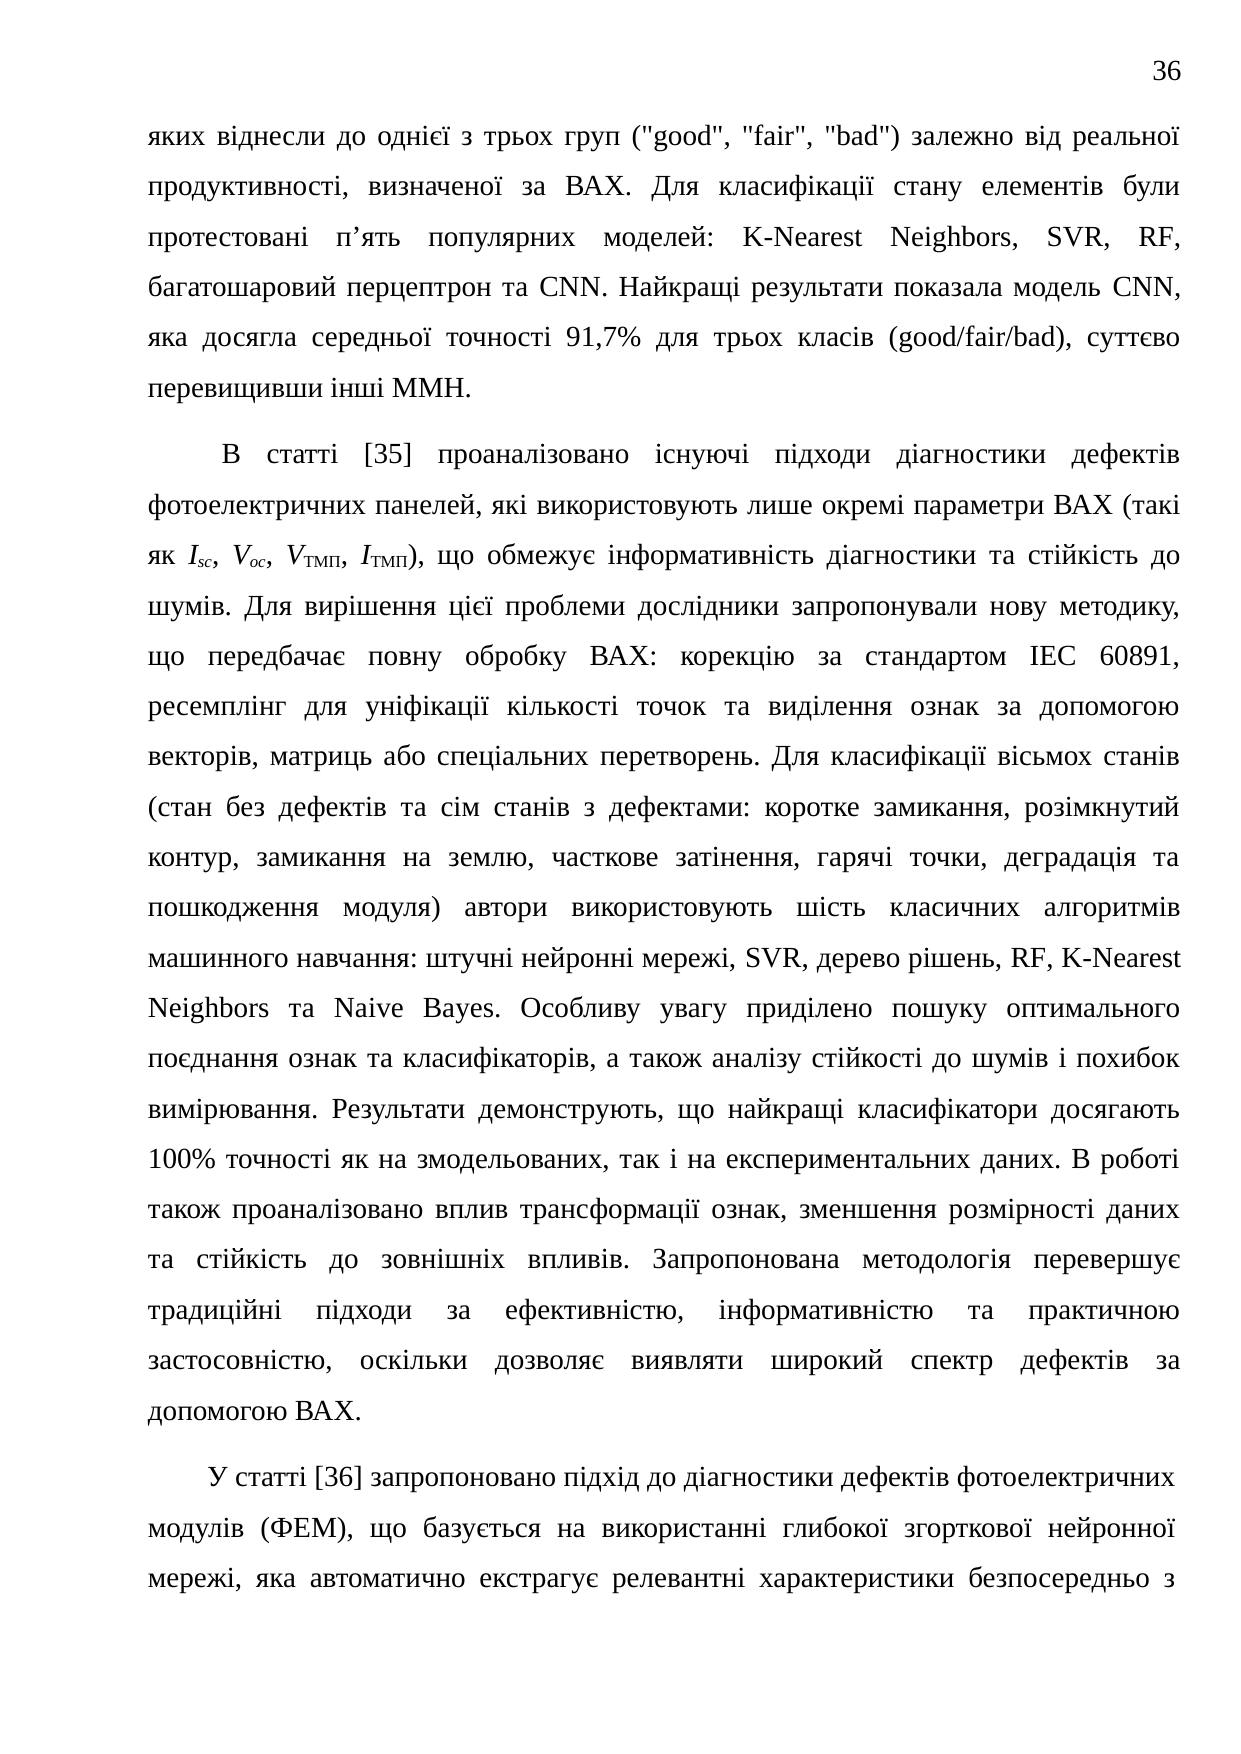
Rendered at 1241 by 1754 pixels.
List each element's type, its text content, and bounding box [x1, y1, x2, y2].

text В статті [35] проаналізовано існуючі підходи діагностики дефектів фотоелектричних панелей, які використовують лише окремі параметри ВАХ (такі як Isc, Voc, VТМП, IТМП), що обмежує інформативність діагностики та стійкість до шумів. Для вирішення цієї проблеми дослідники запропонували нову методику, що передбачає повну обробку ВАХ: корекцію за стандартом IEC 60891, ресемплінг для уніфікації кількості точок та виділення ознак за допомогою векторів, матриць або спеціальних перетворень. Для класифікації вісьмох станів (стан без дефектів та сім станів з дефектами: коротке замикання, розімкнутий контур, замикання на землю, часткове затінення, гарячі точки, деградація та пошкодження модуля) автори використовують шість класичних алгоритмів машинного навчання: штучні нейронні мережі, SVR, дерево рішень, RF, K-Nearest Neighbors та Naive Bayes. Особливу увагу приділено пошуку оптимального поєднання ознак та класифікаторів, а також аналізу стійкості до шумів і похибок вимірювання. Результати демонструють, що найкращі класифікатори досягають 100% точності як на змодельованих, так і на експериментальних даних. В роботі також проаналізовано вплив трансформації ознак, зменшення розмірності даних та стійкість до зовнішніх впливів. Запропонована методологія перевершує традиційні підходи за ефективністю, інформативністю та практичною застосовністю, оскільки дозволяє виявляти широкий спектр дефектів за допомогою ВАХ. [148, 437, 1181, 1426]
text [148, 1459, 1176, 1594]
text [148, 118, 1181, 403]
